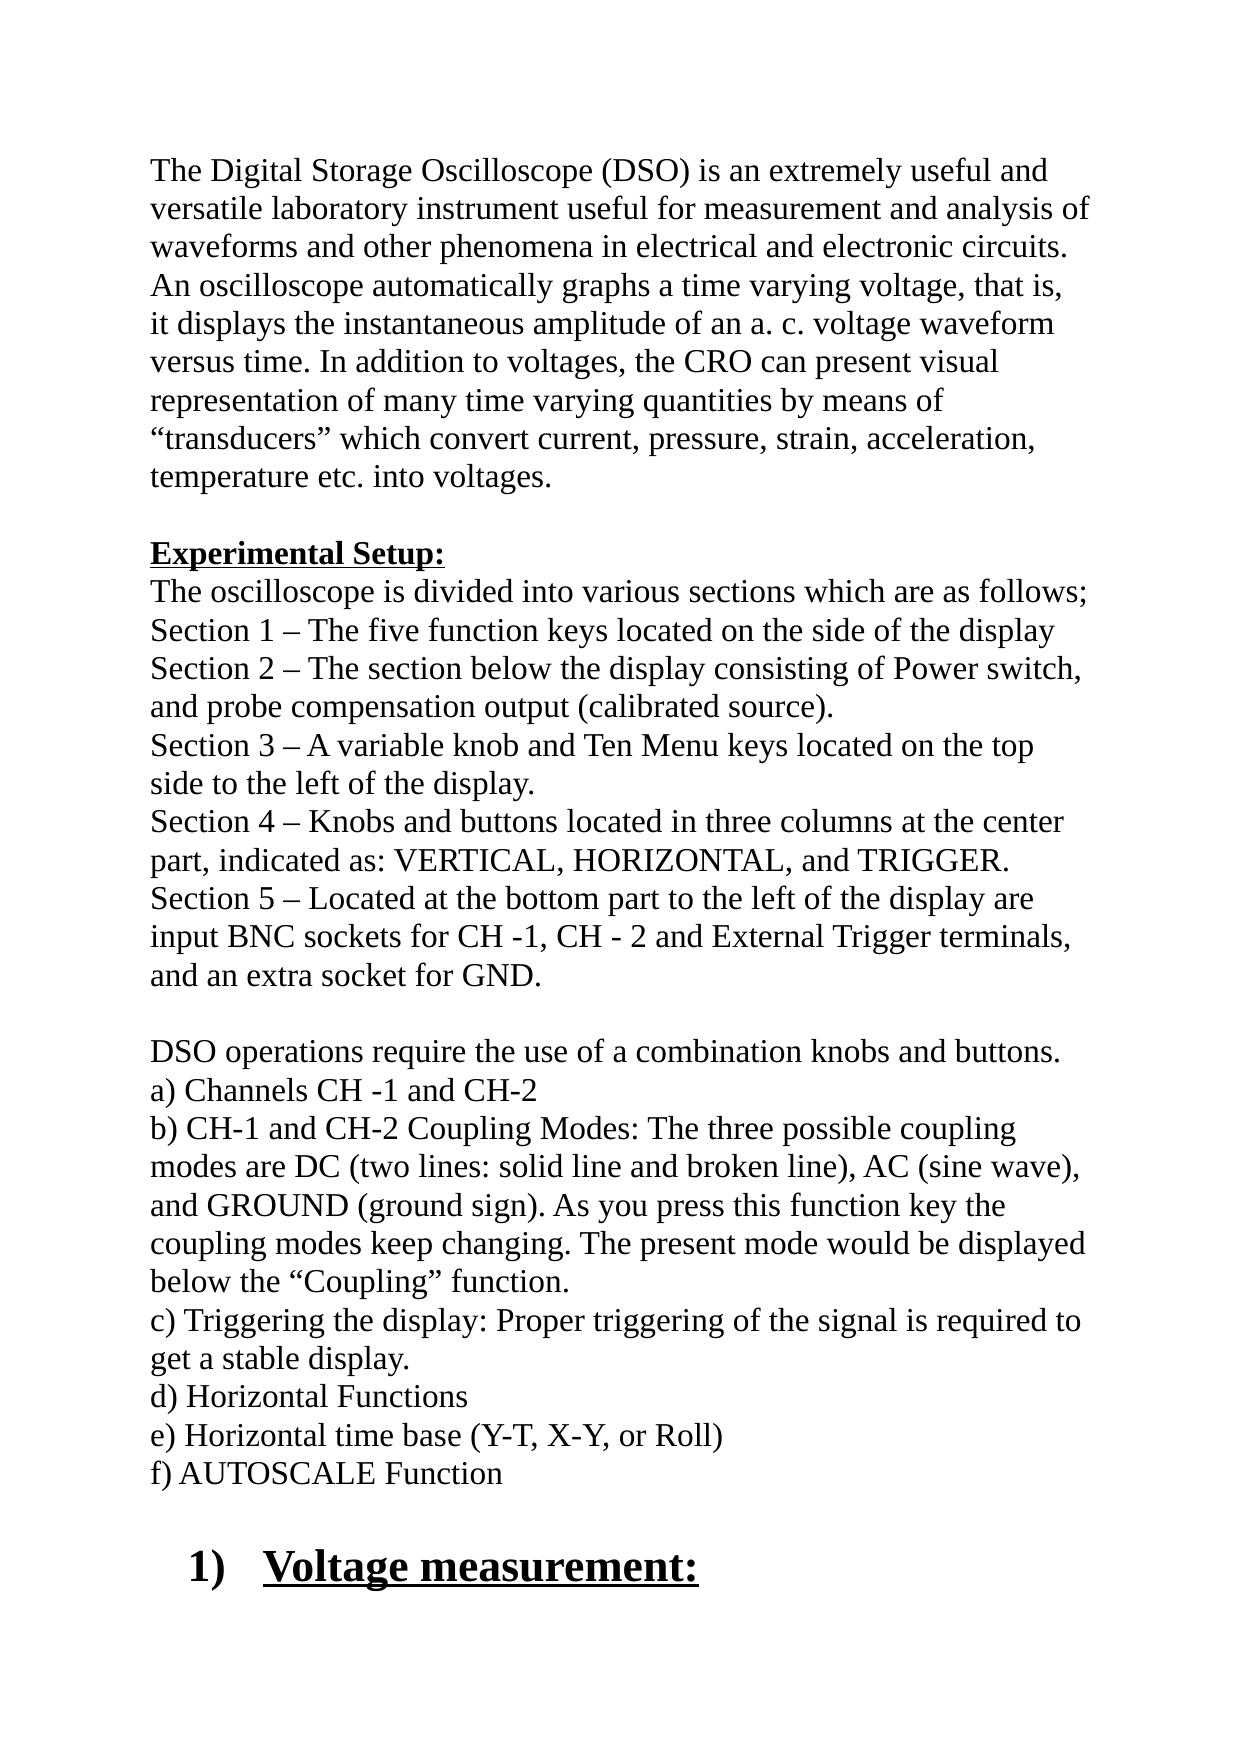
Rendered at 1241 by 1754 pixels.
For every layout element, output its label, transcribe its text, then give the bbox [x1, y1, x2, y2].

text f) AUTOSCALE Function [150, 1453, 1090, 1492]
text e) Horizontal time base (Y-T, X-Y, or Roll) [150, 1415, 1090, 1453]
text Experimental Setup: [150, 533, 1090, 572]
text a) Channels CH -1 and CH-2 [150, 1070, 1090, 1108]
text Section 3 – A variable knob and Ten Menu keys located on the top side to the left of the display. [150, 725, 1090, 802]
text The Digital Storage Oscilloscope (DSO) is an extremely useful and versatile laboratory instrument useful for measurement and analysis of waveforms and other phenomena in electrical and electronic circuits. An oscilloscope automatically graphs a time varying voltage, that is, it displays the instantaneous amplitude of an a. c. voltage waveform versus time. In addition to voltages, the CRO can present visual representation of many time varying quantities by means of “transducers” which convert current, pressure, strain, acceleration, temperature etc. into voltages. [150, 150, 1090, 495]
text b) CH-1 and CH-2 Coupling Modes: The three possible coupling modes are DC (two lines: solid line and broken line), AC (sine wave), and GROUND (ground sign). As you press this function key the coupling modes keep changing. The present mode would be displayed below the “Coupling” function. [150, 1108, 1090, 1300]
text Section 2 – The section below the display consisting of Power switch, and probe compensation output (calibrated source). [150, 648, 1090, 725]
list Voltage measurement: [187, 1538, 1090, 1591]
text DSO operations require the use of a combination knobs and buttons. [150, 1032, 1090, 1070]
text The oscilloscope is divided into various sections which are as follows; [150, 572, 1090, 610]
text Section 1 – The five function keys located on the side of the display [150, 610, 1090, 648]
text Section 4 – Knobs and buttons located in three columns at the center part, indicated as: VERTICAL, HORIZONTAL, and TRIGGER. [150, 802, 1090, 878]
text c) Triggering the display: Proper triggering of the signal is required to get a stable display. [150, 1300, 1090, 1377]
text Section 5 – Located at the bottom part to the left of the display are input BNC sockets for CH -1, CH - 2 and External Trigger terminals, and an extra socket for GND. [150, 878, 1090, 993]
text d) Horizontal Functions [150, 1377, 1090, 1415]
